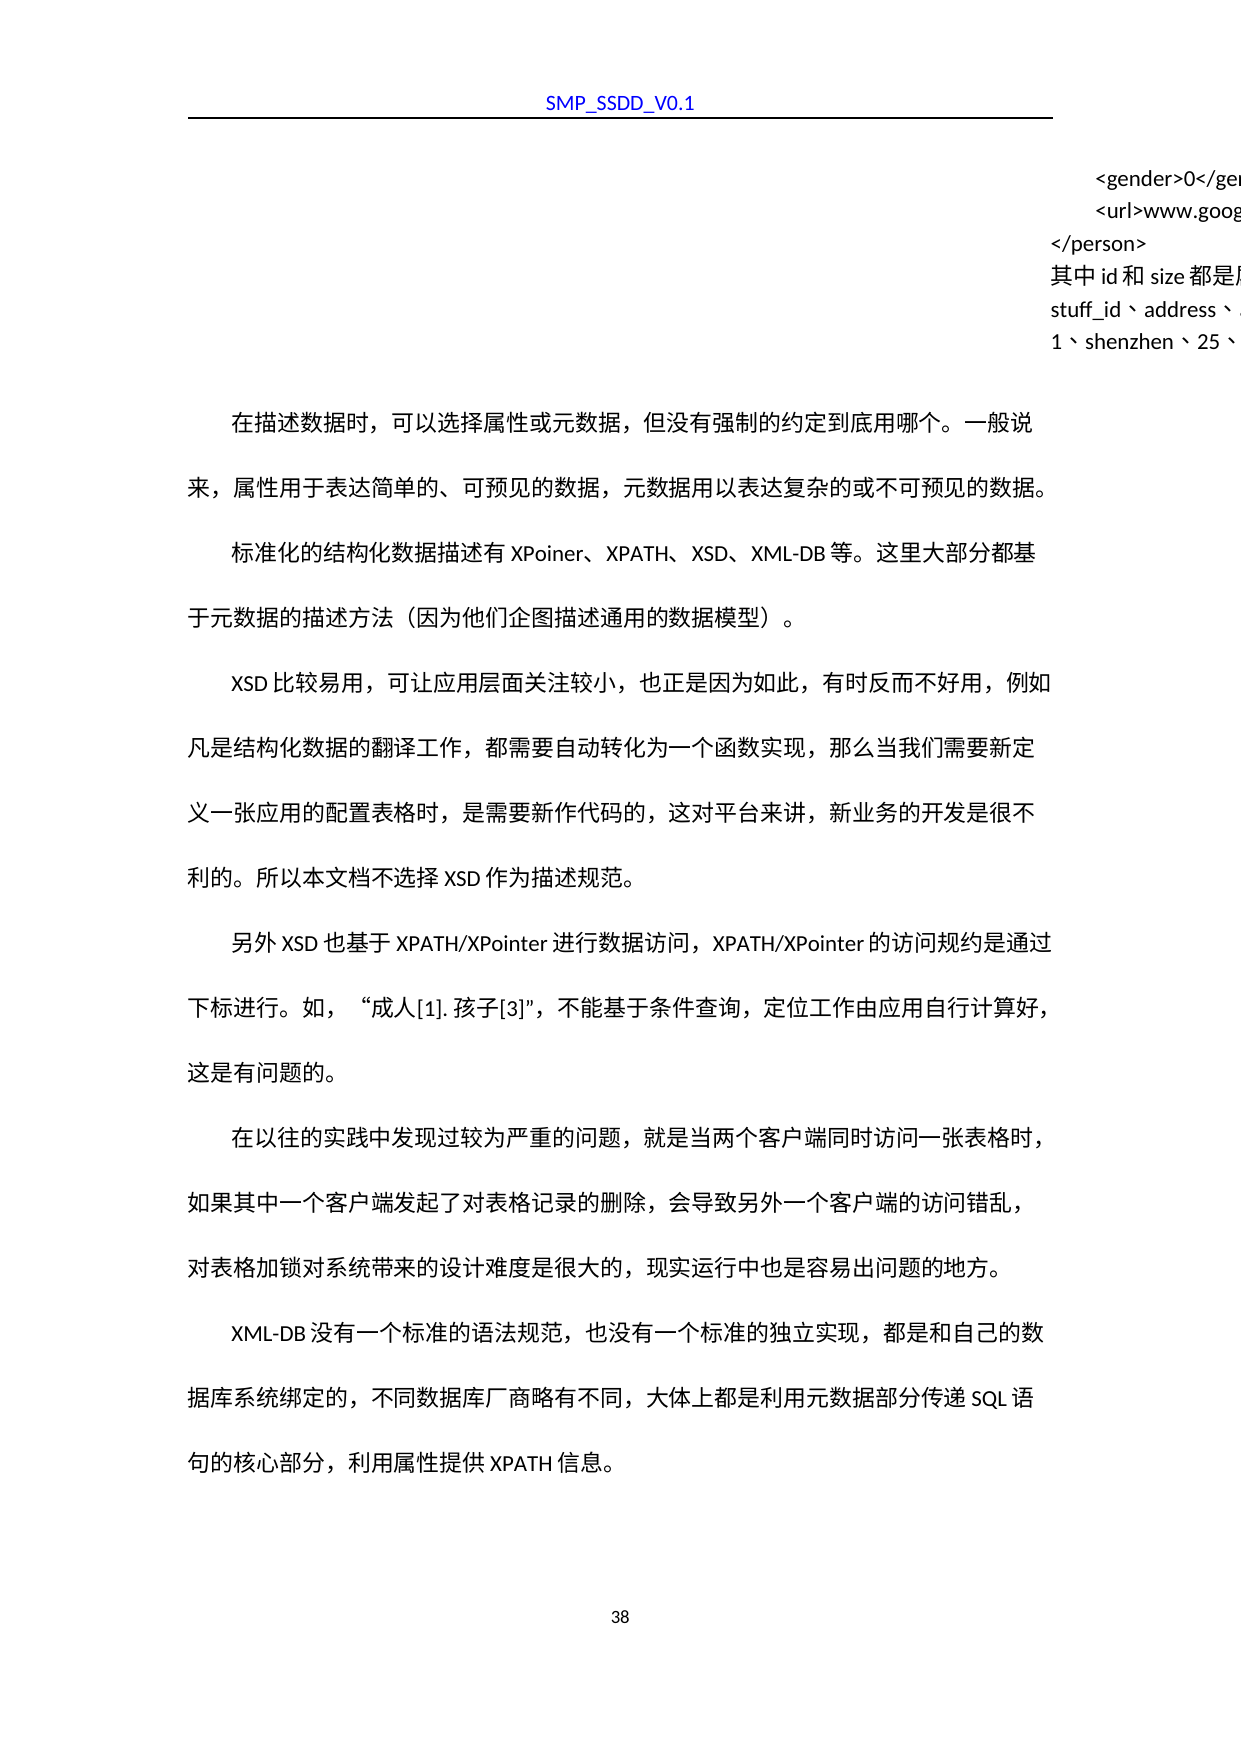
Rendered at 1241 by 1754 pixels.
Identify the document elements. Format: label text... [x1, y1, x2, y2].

text XML-DB没有一个标准的语法规范，也没有一个标准的独立实现，都是和自己的数据库系统绑定的，不同数据库厂商略有不同，大体上都是利用元数据部分传递SQL语句的核心部分，利用属性提供XPATH信息。 [187, 1299, 1053, 1494]
text 在描述数据时，可以选择属性或元数据，但没有强制的约定到底用哪个。一般说来，属性用于表达简单的、可预见的数据，元数据用以表达复杂的或不可预见的数据。 [187, 389, 1053, 519]
text 1、shenzhen、25、0、www.google.com.hk是相应节点的元数据。 [1050, 324, 1240, 357]
text 其中id和size都是属性 [1050, 259, 1240, 292]
text <gender>0</gender> [1050, 162, 1240, 194]
text 在以往的实践中发现过较为严重的问题，就是当两个客户端同时访问一张表格时，如果其中一个客户端发起了对表格记录的删除，会导致另外一个客户端的访问错乱，对表格加锁对系统带来的设计难度是很大的，现实运行中也是容易出问题的地方。 [187, 1104, 1053, 1299]
text 另外XSD也基于XPATH/XPointer进行数据访问，XPATH/XPointer的访问规约是通过下标进行。如，“成人[1]. 孩子[3]”，不能基于条件查询，定位工作由应用自行计算好，这是有问题的。 [187, 909, 1053, 1104]
text 标准化的结构化数据描述有XPoiner、XPATH、XSD、XML-DB等。这里大部分都基于元数据的描述方法（因为他们企图描述通用的数据模型）。 [187, 519, 1053, 649]
text </person> [1050, 227, 1240, 259]
text <url>www.google.com.hk</url> [1050, 194, 1240, 227]
text XSD比较易用，可让应用层面关注较小，也正是因为如此，有时反而不好用，例如凡是结构化数据的翻译工作，都需要自动转化为一个函数实现，那么当我们需要新定义一张应用的配置表格时，是需要新作代码的，这对平台来讲，新业务的开发是很不利的。所以本文档不选择XSD作为描述规范。 [187, 649, 1053, 909]
text stuff_id、address、age、gender、url是节点person的子节点。 [1050, 292, 1240, 324]
